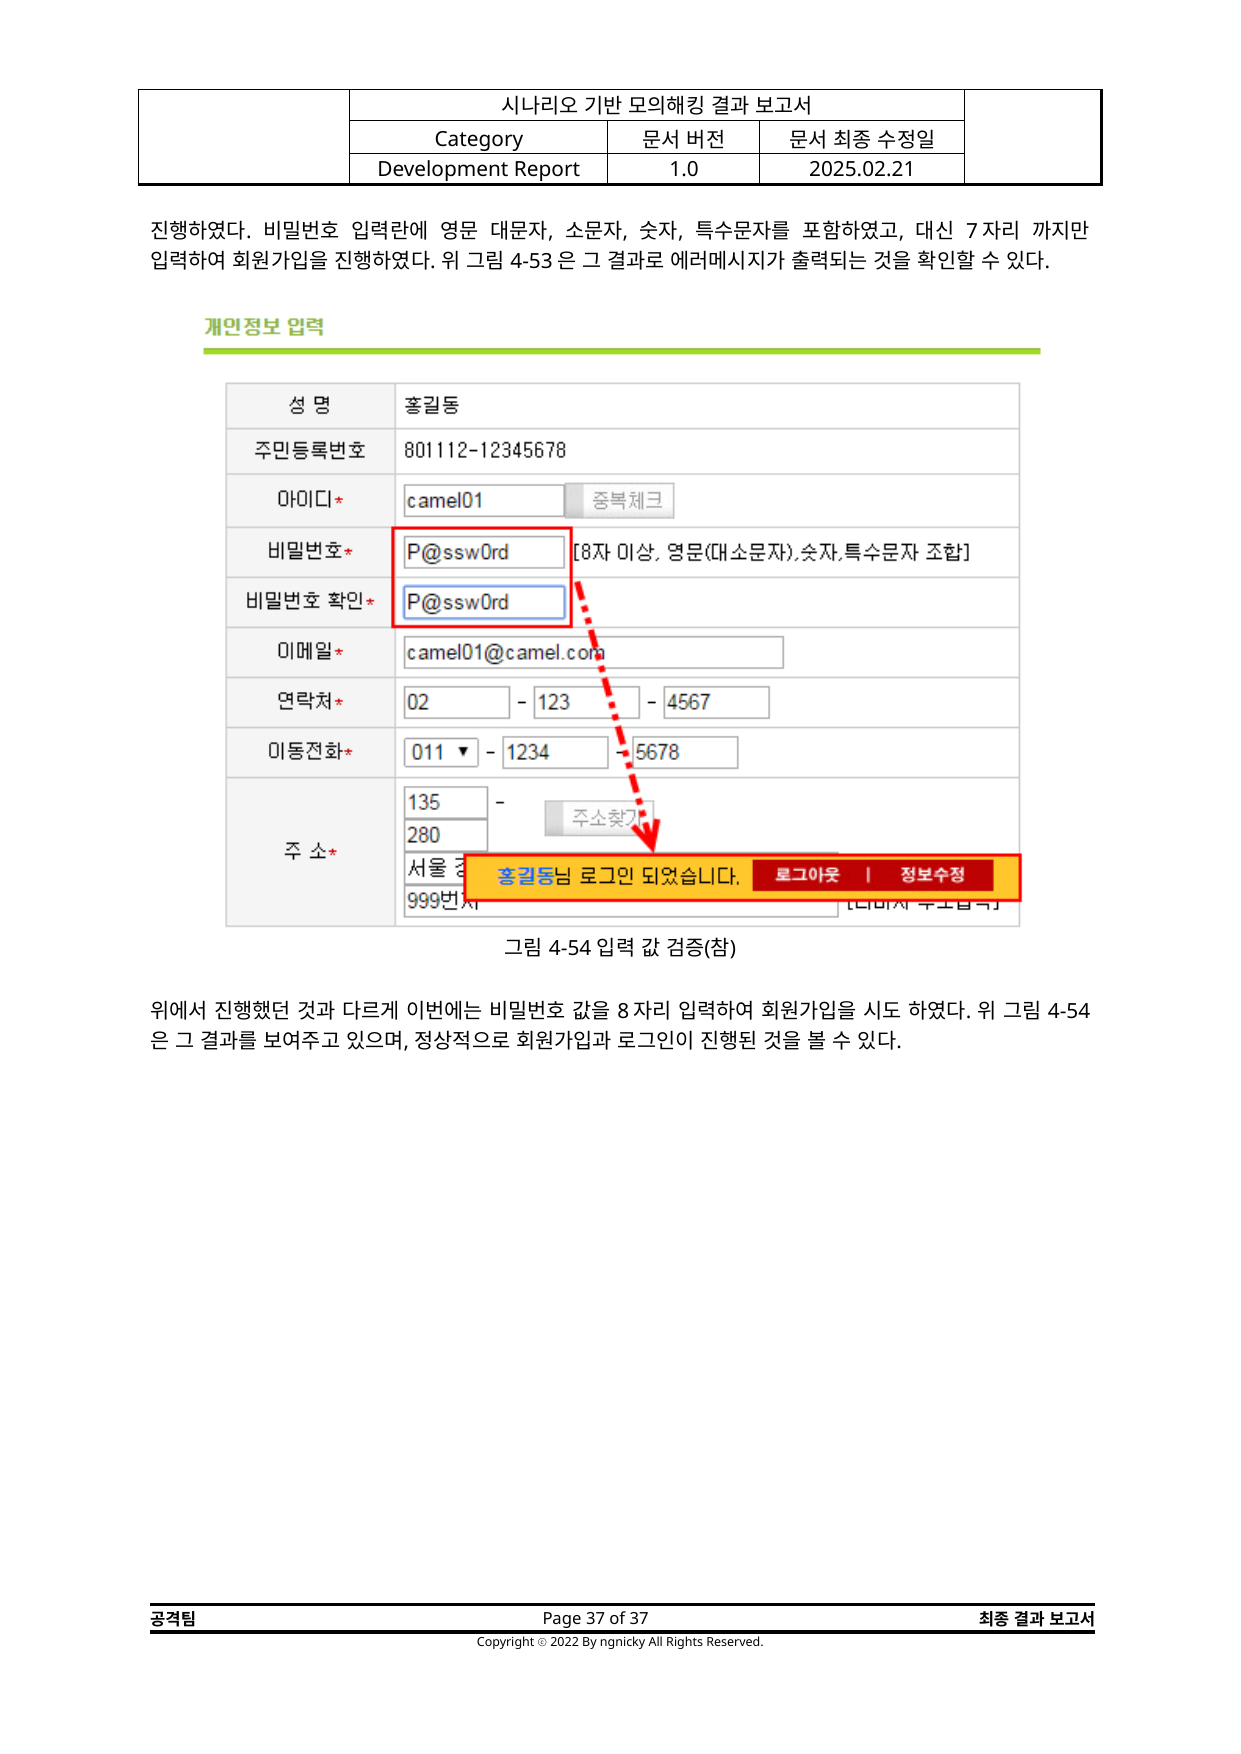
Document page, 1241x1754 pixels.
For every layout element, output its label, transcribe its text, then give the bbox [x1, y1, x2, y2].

picture [196, 303, 1044, 932]
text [150, 214, 1090, 275]
